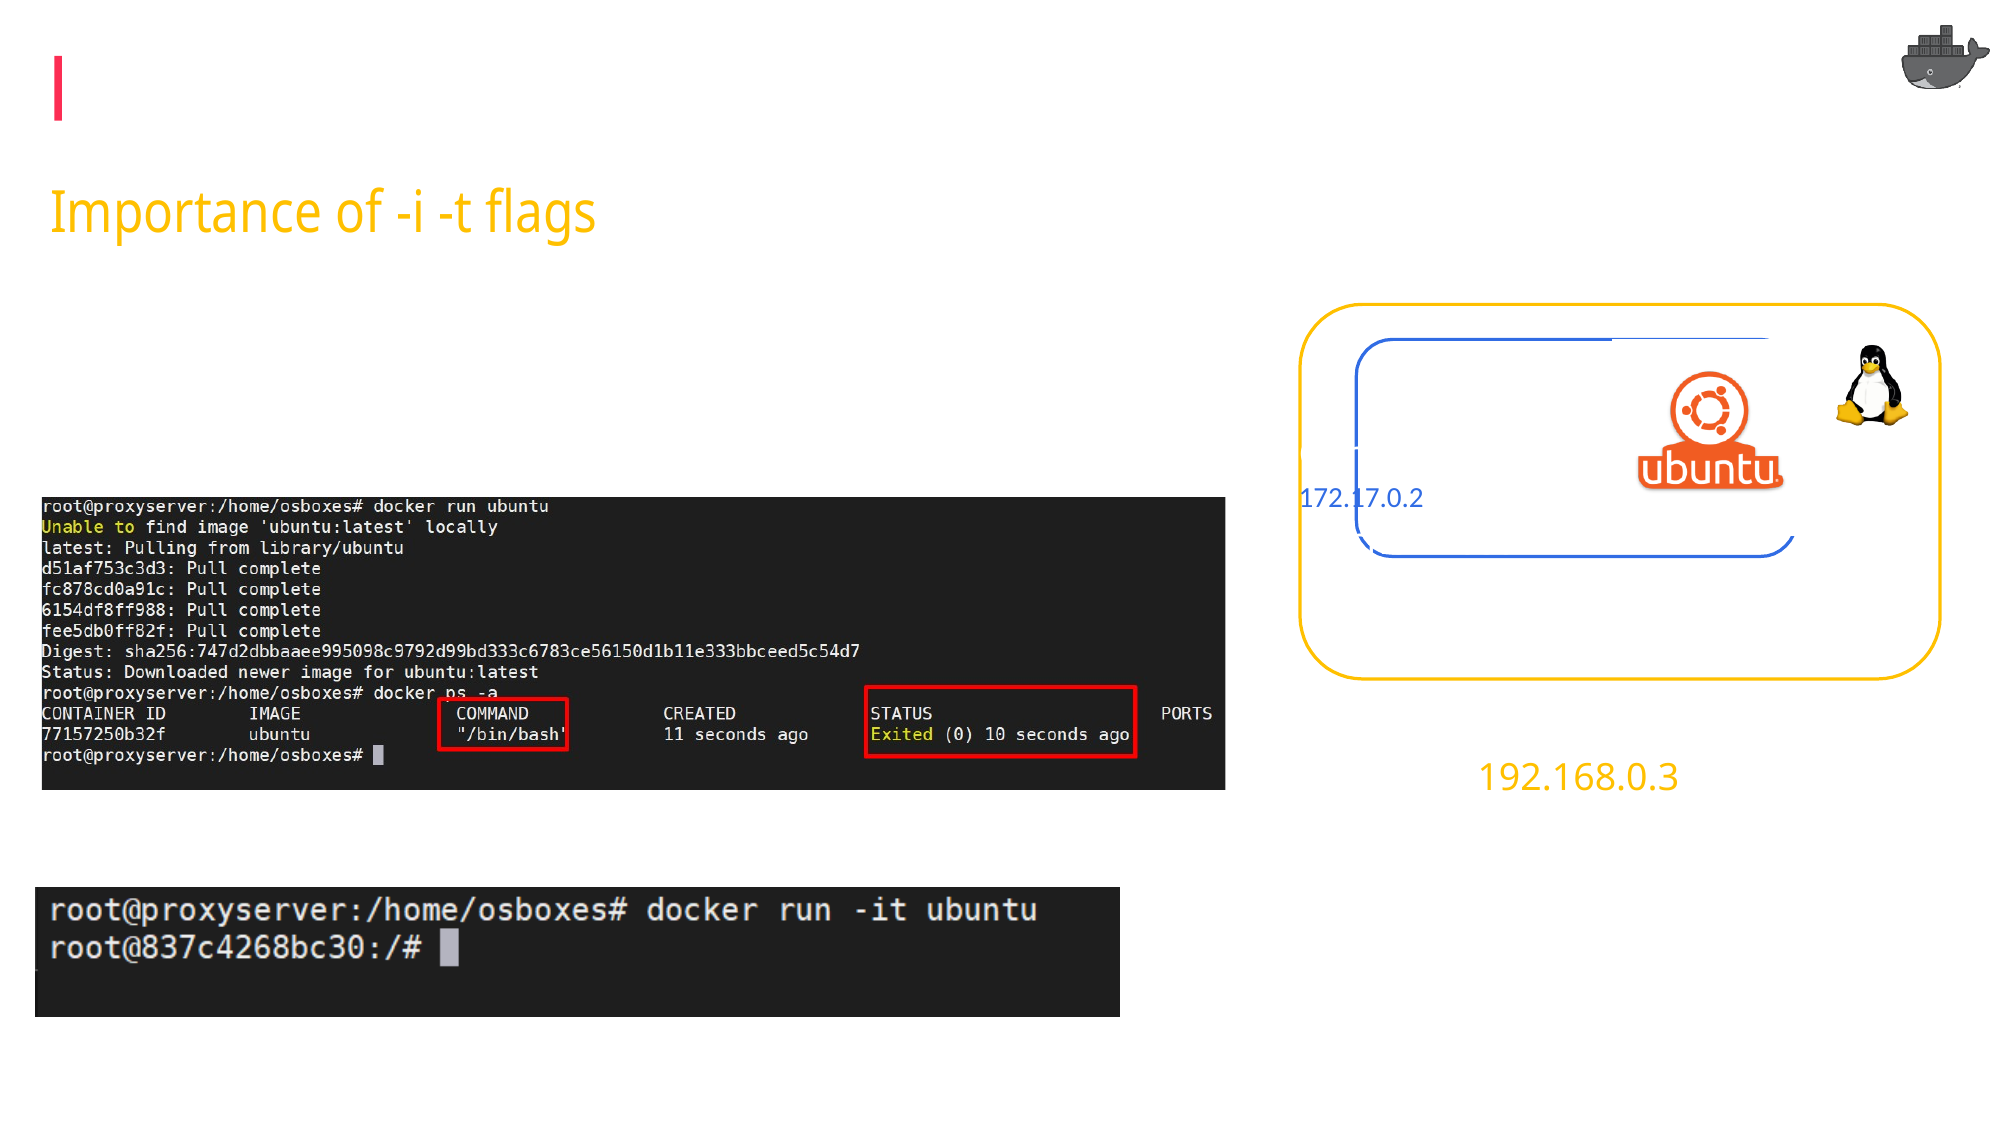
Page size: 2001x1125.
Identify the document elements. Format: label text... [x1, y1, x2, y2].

picture [41, 497, 1226, 790]
text 192.168.0.3 [0, 750, 1679, 801]
text If the container doesn’t find the terminal, it simply exits. [48, 412, 2000, 474]
picture [1611, 474, 1810, 536]
picture [1901, 25, 1990, 89]
subtitle Docker Container: Getting shell access [77, 44, 2000, 134]
picture [35, 887, 1120, 1017]
text and standard input(-i) to be attached when starting the container. [48, 347, 2000, 410]
subtitle Importance of -i -t flags [50, 170, 2000, 249]
text Any image that has shell as its starting process expects a terminal(-t) [48, 283, 2000, 346]
